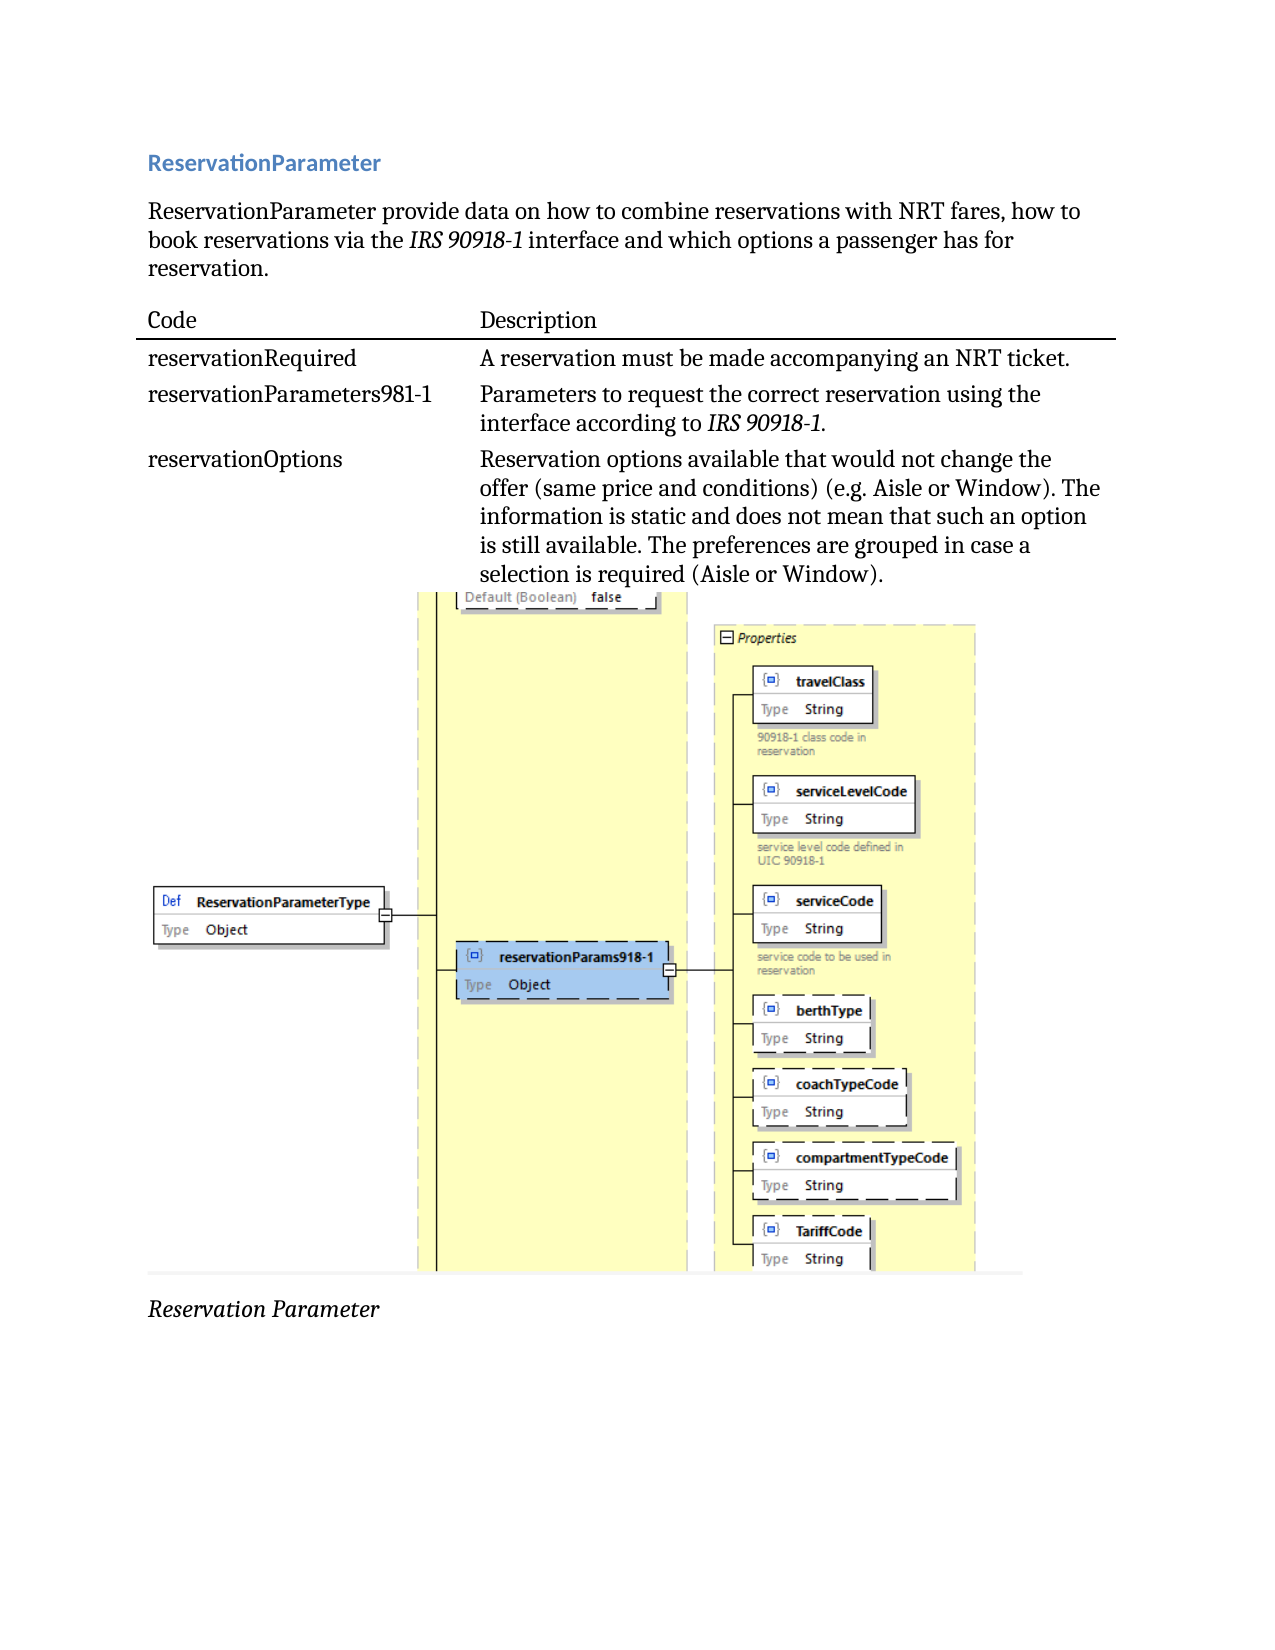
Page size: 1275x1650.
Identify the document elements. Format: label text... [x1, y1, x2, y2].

text Reservation Parameter [148, 1295, 1127, 1324]
text ReservationParameter provide data on how to combine reservations with NRT fares, how to book reservations via the IRS 90918-1 interface and which options a passenger has for reservation. [148, 197, 1127, 283]
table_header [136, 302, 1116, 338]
subtitle ReservationParameter [148, 148, 1127, 178]
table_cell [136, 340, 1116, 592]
picture [147, 592, 1023, 1275]
